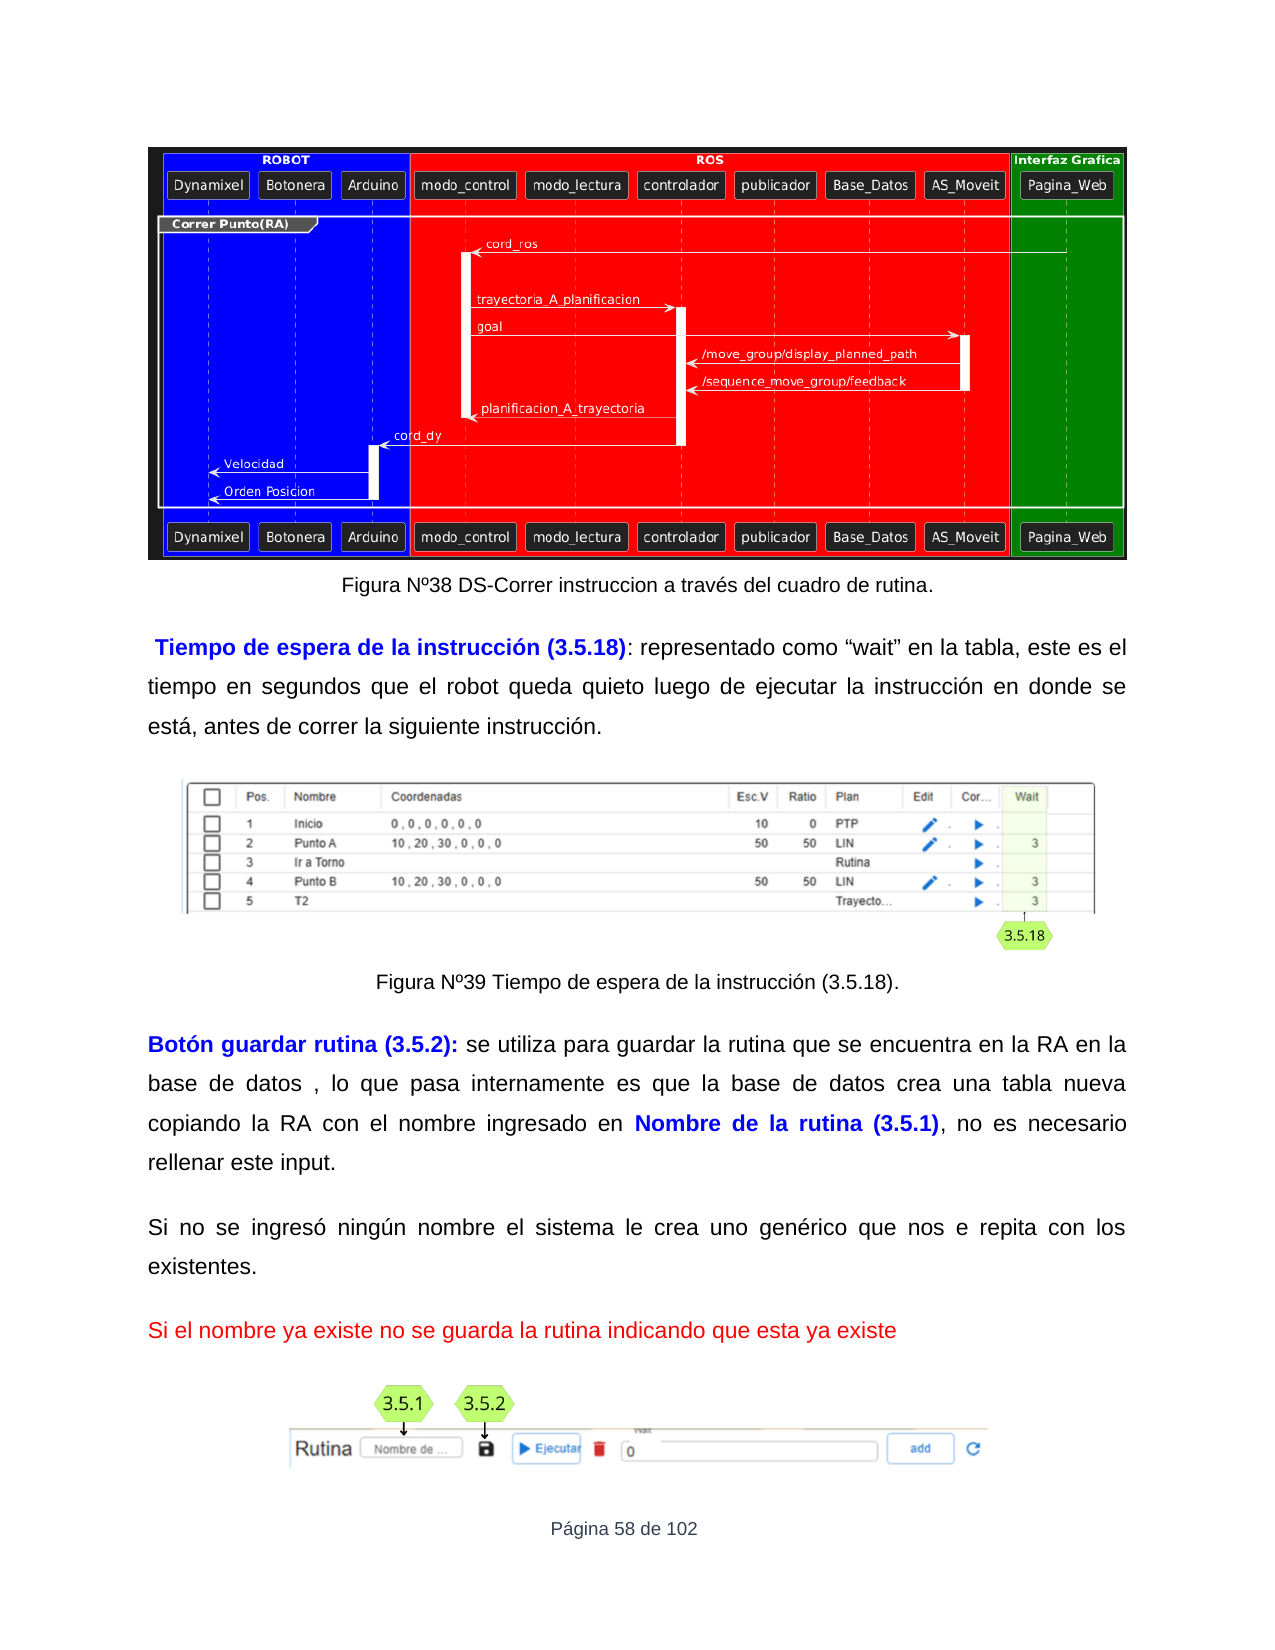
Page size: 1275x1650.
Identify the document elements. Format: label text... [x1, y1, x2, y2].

text Botón guardar rutina (3.5.2): se utiliza para guardar la rutina que se encuentra en la RA en la base de datos , lo que pasa internamente es que la base de datos crea una tabla nueva copiando la RA con el nombre ingresado en Nombre de la rutina (3.5.1), no es necesario rellenar este input. [148, 1031, 1127, 1175]
text Figura Nº39 Tiempo de espera de la instrucción (3.5.18). [148, 969, 1127, 993]
text Si no se ingresó ningún nombre el sistema le crea uno genérico que nos e repita con los existentes. [148, 1213, 1127, 1279]
text Figura Nº38 DS-Correr instruccion a través del cuadro de rutina. [148, 573, 1127, 597]
text Tiempo de espera de la instrucción (3.5.18): representado como “wait” en la tabla, este es el tiempo en segundos que el robot queda quieto luego de ejecutar la instrucción en donde se está, antes de correr la siguiente instrucción. [148, 634, 1127, 739]
text Si el nombre ya existe no se guarda la rutina indicando que esta ya existe [148, 1317, 1127, 1344]
picture [148, 147, 1127, 560]
picture [179, 777, 1096, 957]
picture [286, 1381, 989, 1468]
